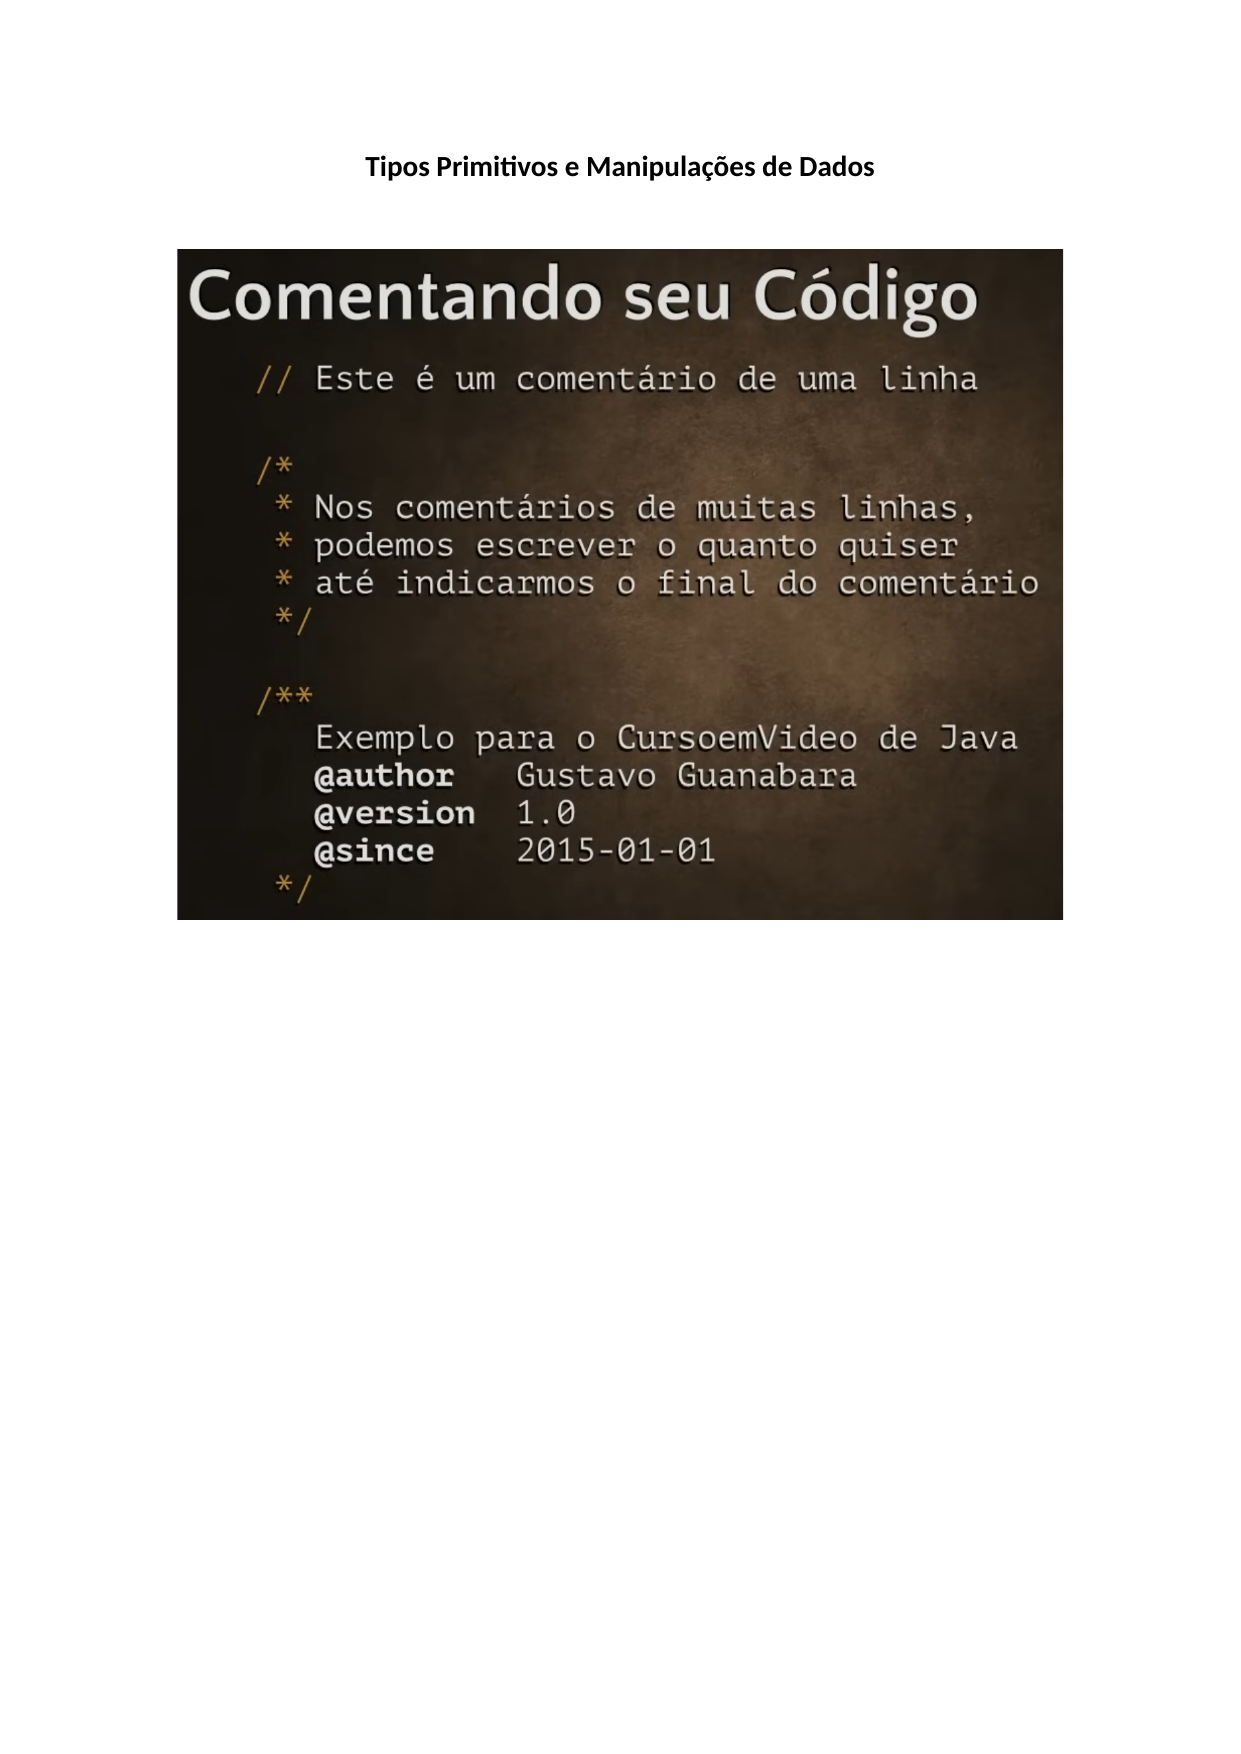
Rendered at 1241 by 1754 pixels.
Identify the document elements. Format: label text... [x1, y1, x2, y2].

picture [177, 249, 1064, 920]
text Tipos Primitivos e Manipulações de Dados [177, 148, 1063, 183]
